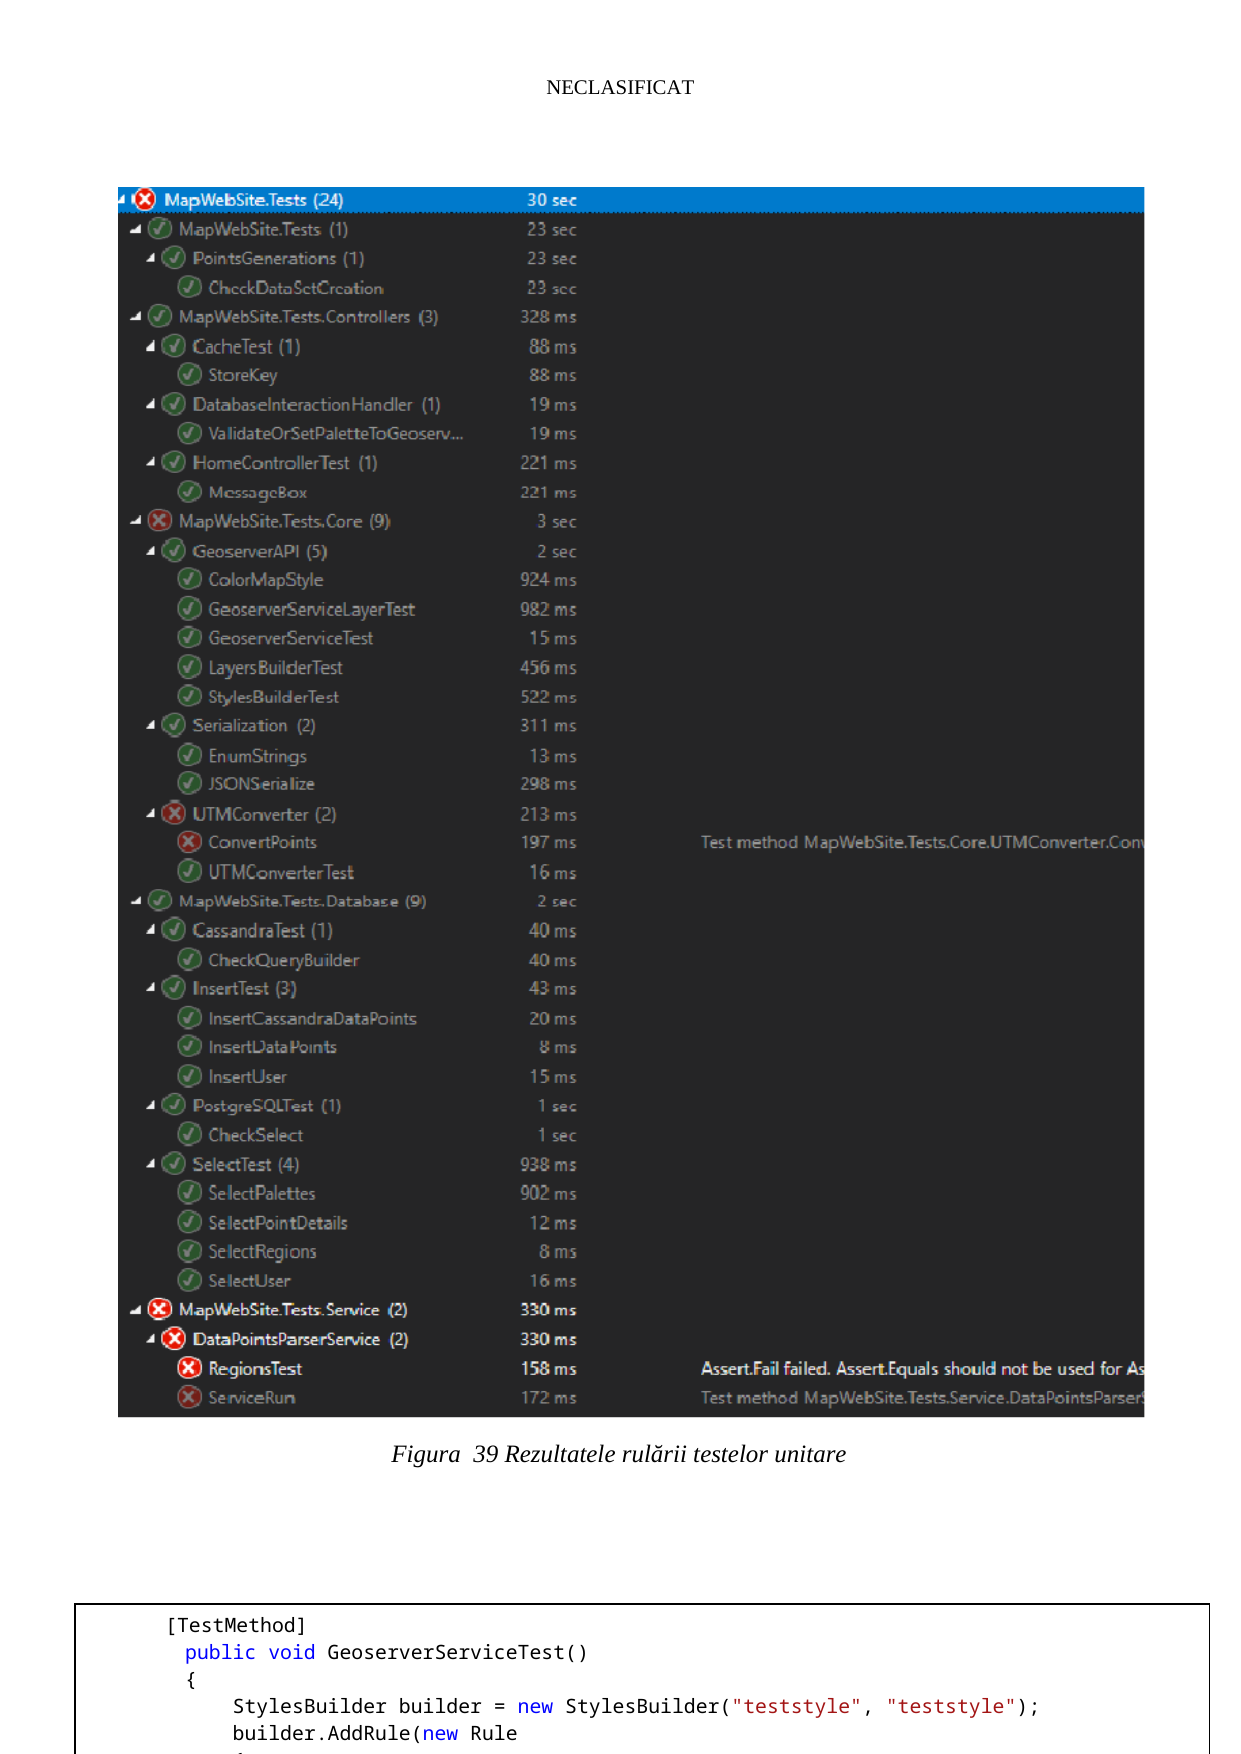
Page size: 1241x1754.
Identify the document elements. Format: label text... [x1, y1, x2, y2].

picture [118, 187, 1145, 1421]
